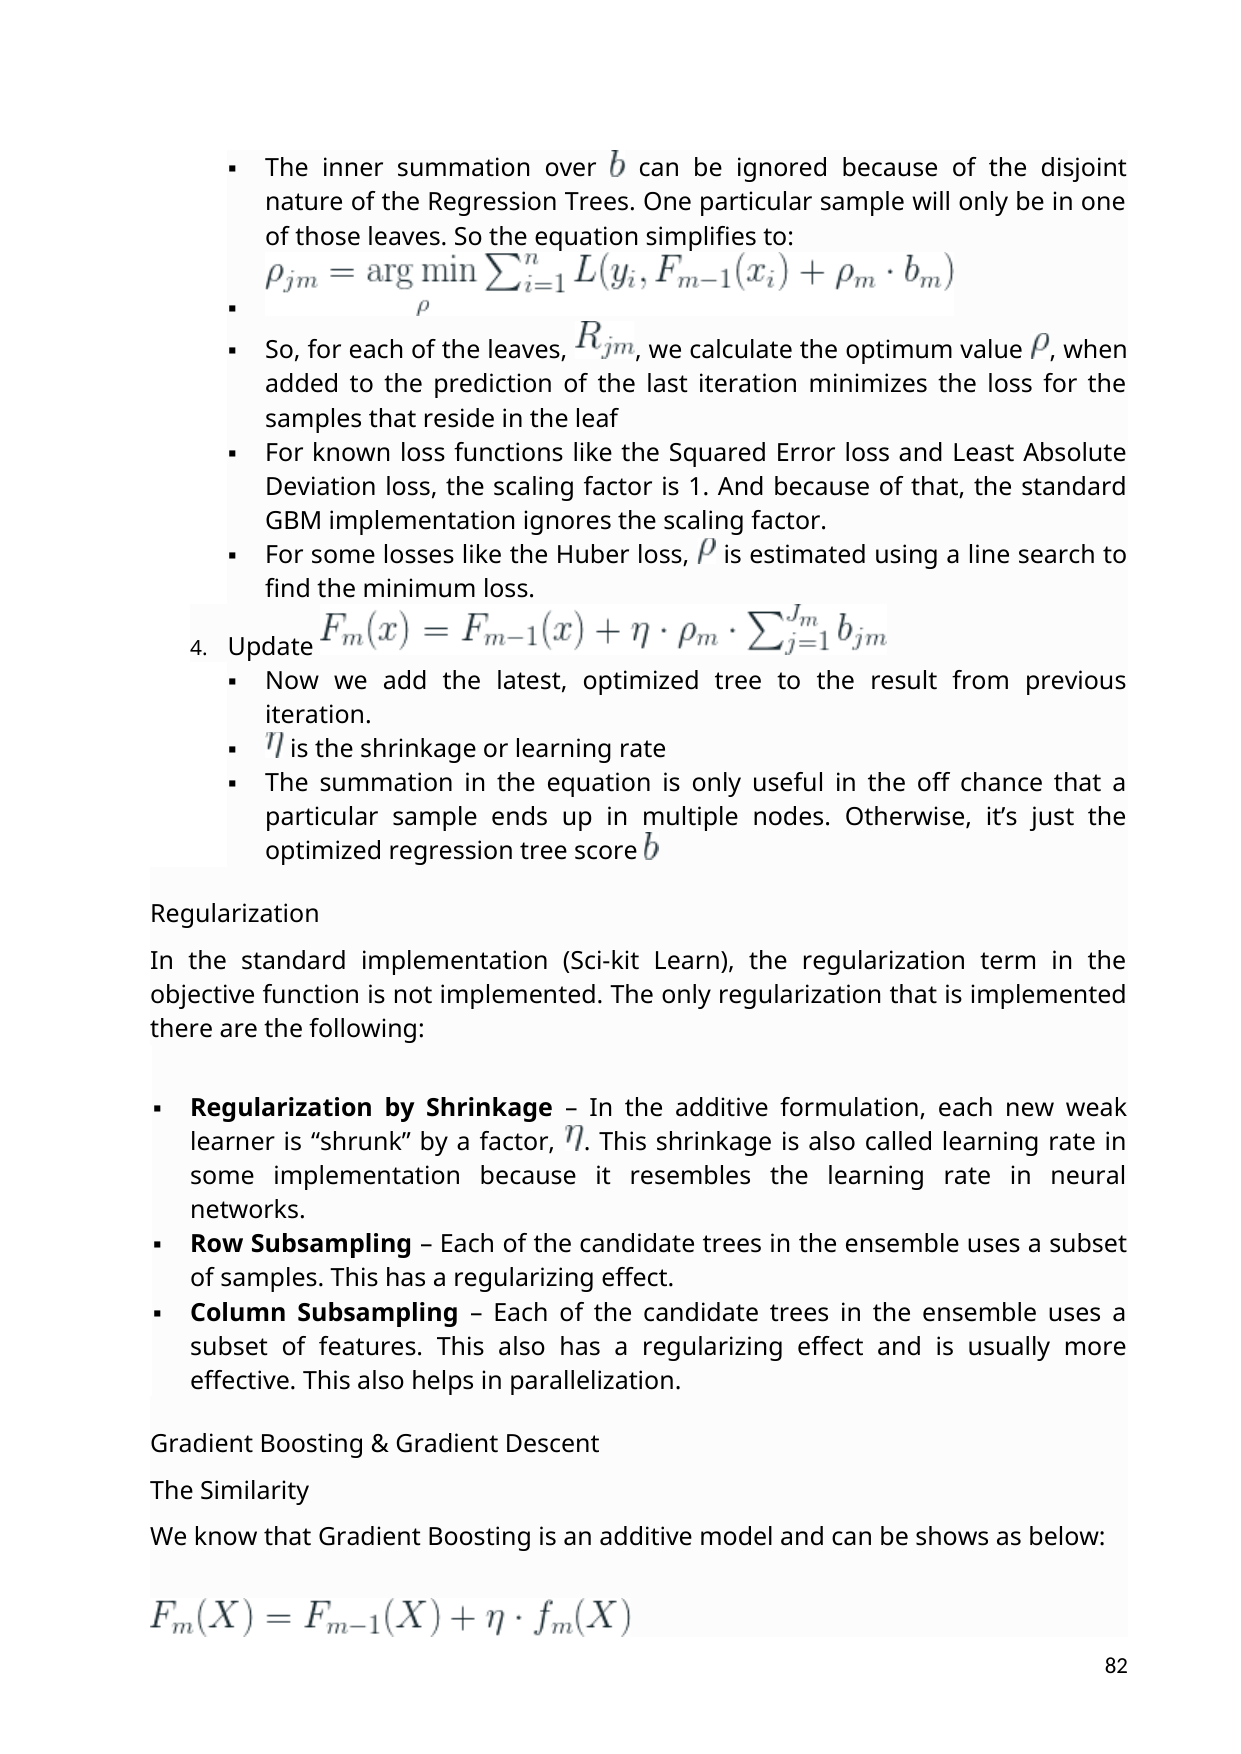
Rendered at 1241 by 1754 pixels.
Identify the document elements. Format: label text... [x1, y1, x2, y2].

list Now we add the latest, optimized tree to the result from previous iteration. [227, 662, 1128, 730]
picture [575, 321, 635, 359]
picture [610, 150, 625, 177]
picture [265, 732, 284, 758]
list So, for each of the leaves, , we calculate the optimum value , when added to the prediction of the last iteration minimizes the loss for the samples that reside in the leaf [227, 322, 1128, 434]
subtitle The Similarity [150, 1472, 1128, 1506]
text In the standard implementation (Sci-kit Learn), the regularization term in the objective function is not implemented. The only regularization that is implemented there are the following: [150, 943, 1128, 1045]
list is the shrinkage or learning rate [227, 730, 1128, 764]
picture [564, 1125, 584, 1151]
list Column Subsampling – Each of the candidate trees in the ensemble uses a subset of features. This also has a regularizing effect and is usually more effective. This also helps in parallelization. [152, 1294, 1128, 1396]
subtitle Regularization [150, 896, 1128, 930]
picture [150, 1598, 631, 1637]
list For some losses like the Huber loss, is estimated using a line search to find the minimum loss. [227, 536, 1128, 604]
picture [265, 252, 954, 316]
picture [697, 538, 716, 564]
text We know that Gradient Boosting is an additive model and can be shows as below: [150, 1519, 1128, 1553]
picture [320, 604, 887, 655]
list The summation in the equation is only useful in the off chance that a particular sample ends up in multiple nodes. Otherwise, it’s just the optimized regression tree score [227, 764, 1128, 867]
list Row Subsampling – Each of the candidate trees in the ensemble uses a subset of samples. This has a regularizing effect. [152, 1226, 1128, 1294]
subtitle Gradient Boosting & Gradient Descent [150, 1426, 1128, 1459]
picture [1030, 333, 1050, 359]
list For known loss functions like the Squared Error loss and Least Absolute Deviation loss, the scaling factor is 1. And because of that, the standard GBM implementation ignores the scaling factor. [227, 434, 1128, 536]
picture [644, 832, 659, 860]
list The inner summation over can be ignored because of the disjoint nature of the Regression Trees. One particular sample will only be in one of those leaves. So the equation simplifies to: [227, 150, 1128, 252]
list Regularization by Shrinkage – In the additive formulation, each new weak learner is “shrunk” by a factor, . This shrinkage is also called learning rate in some implementation because it resembles the learning rate in neural networks. [152, 1090, 1128, 1226]
